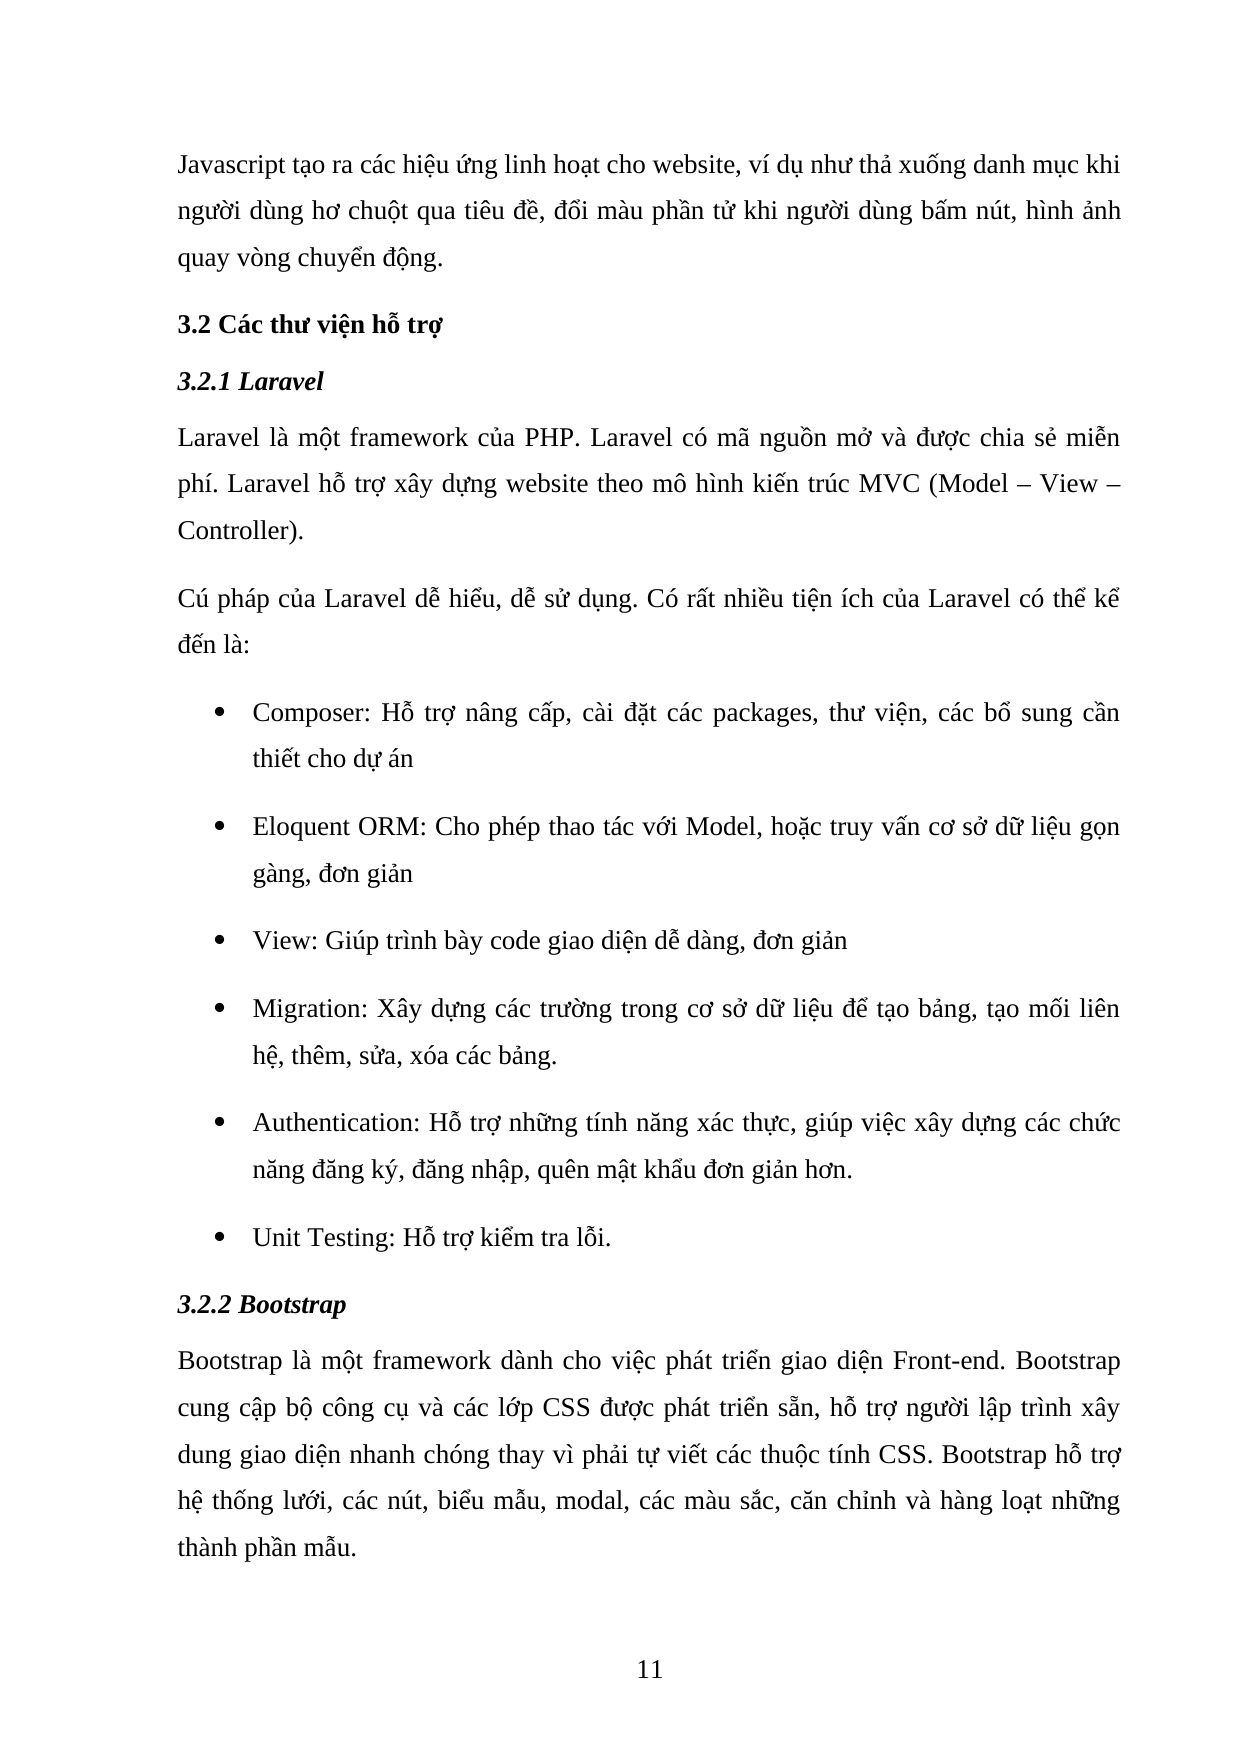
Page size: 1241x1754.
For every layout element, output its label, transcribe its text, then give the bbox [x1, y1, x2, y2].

list Migration: Xây dựng các trường trong cơ sở dữ liệu để tạo bảng, tạo mối liên hệ, thêm, sửa, xóa các bảng. [215, 992, 1122, 1070]
text Laravel là một framework của PHP. Laravel có mã nguồn mở và được chia sẻ miễn phí. Laravel hỗ trợ xây dựng website theo mô hình kiến trúc MVC (Model – View – Controller). [177, 421, 1122, 545]
subtitle Các thư viện hỗ trợ [177, 308, 1122, 340]
subtitle Bootstrap [177, 1288, 1122, 1319]
subtitle Laravel [177, 365, 1122, 396]
text Bootstrap là một framework dành cho việc phát triển giao diện Front-end. Bootstrap cung cập bộ công cụ và các lớp CSS được phát triển sẵn, hỗ trợ người lập trình xây dung giao diện nhanh chóng thay vì phải tự viết các thuộc tính CSS. Bootstrap hỗ trợ hệ thống lưới, các nút, biểu mẫu, modal, các màu sắc, căn chỉnh và hàng loạt những thành phần mẫu. [177, 1344, 1122, 1562]
text Cú pháp của Laravel dễ hiểu, dễ sử dụng. Có rất nhiều tiện ích của Laravel có thể kể đến là: [177, 582, 1122, 659]
list Eloquent ORM: Cho phép thao tác với Model, hoặc truy vấn cơ sở dữ liệu gọn gàng, đơn giản [215, 810, 1122, 888]
list Composer: Hỗ trợ nâng cấp, cài đặt các packages, thư viện, các bổ sung cần thiết cho dự án [215, 696, 1122, 774]
text Javascript tạo ra các hiệu ứng linh hoạt cho website, ví dụ như thả xuống danh mục khi người dùng hơ chuột qua tiêu đề, đổi màu phần tử khi người dùng bấm nút, hình ảnh quay vòng chuyển động. [177, 148, 1122, 272]
list Authentication: Hỗ trợ những tính năng xác thực, giúp việc xây dựng các chức năng đăng ký, đăng nhập, quên mật khẩu đơn giản hơn. [215, 1106, 1122, 1184]
list Unit Testing: Hỗ trợ kiểm tra lỗi. [215, 1221, 1122, 1252]
list View: Giúp trình bày code giao diện dễ dàng, đơn giản [215, 924, 1122, 956]
